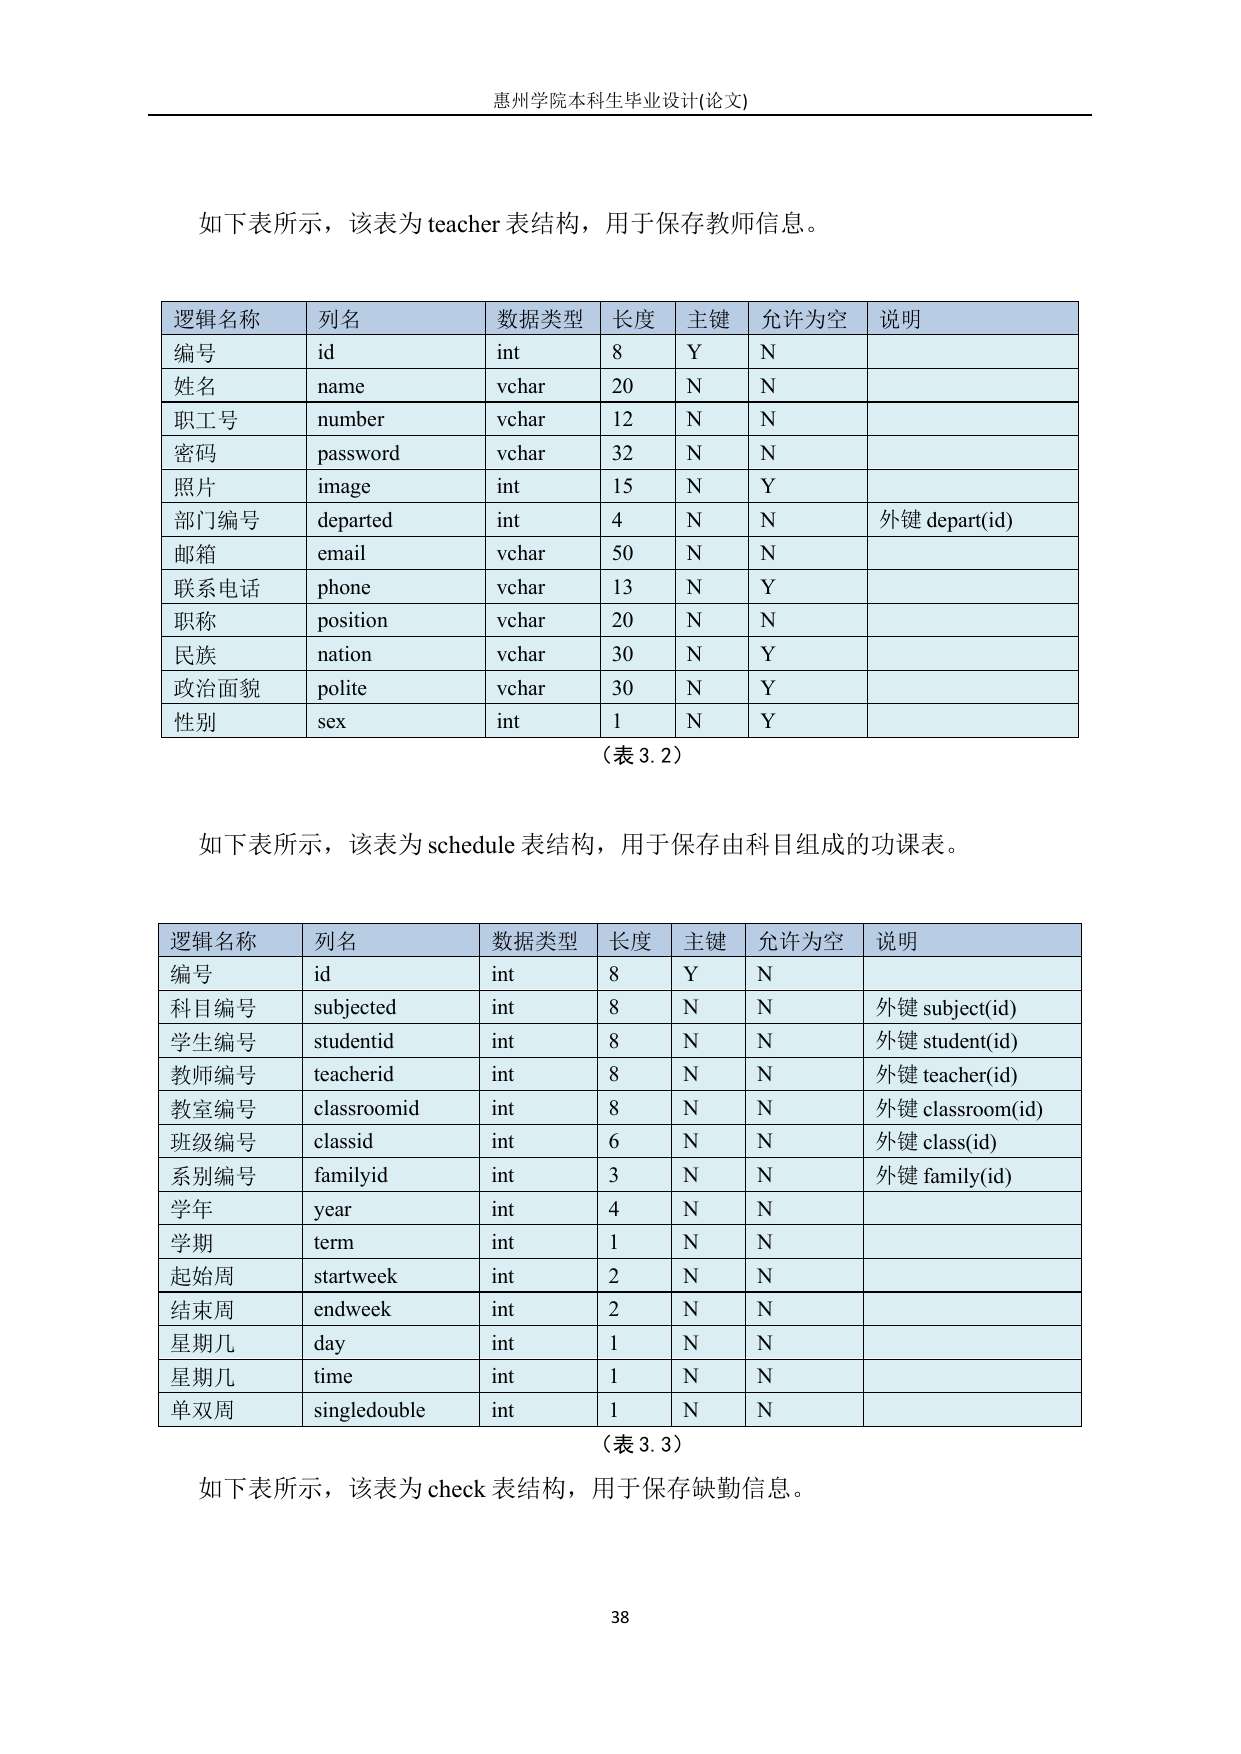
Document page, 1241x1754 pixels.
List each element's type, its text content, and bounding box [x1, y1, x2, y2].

table_cell Y [749, 637, 867, 670]
text （表3.3） [148, 1427, 1092, 1459]
table_cell N [746, 1259, 863, 1291]
table_cell N [749, 604, 867, 636]
table_cell int [480, 1225, 597, 1258]
table_cell [868, 537, 1078, 569]
table_cell vchar [486, 403, 600, 435]
table_cell 邮箱 [162, 537, 306, 569]
table_cell N [672, 1225, 745, 1258]
table_cell 20 [601, 604, 675, 636]
table_cell 外键subject(id) [864, 991, 1081, 1023]
table_cell 外键student(id) [864, 1024, 1081, 1057]
table_cell int [480, 1058, 597, 1090]
table_cell 编号 [159, 957, 302, 989]
table_header 逻辑名称 [162, 302, 306, 334]
table_cell vchar [486, 637, 600, 670]
table_cell 外键class(id) [864, 1125, 1081, 1157]
table_header 主键 [672, 924, 745, 956]
table_cell 政治面貌 [162, 671, 306, 703]
table_cell 8 [598, 1091, 671, 1124]
table_cell int [480, 991, 597, 1023]
table_cell N [749, 537, 867, 569]
table_cell 编号 [162, 335, 306, 368]
table_cell N [672, 1158, 745, 1191]
table_cell classid [303, 1125, 479, 1157]
table_cell 姓名 [162, 369, 306, 401]
table_cell 星期几 [159, 1360, 302, 1392]
table_cell 联系电话 [162, 570, 306, 603]
table_header 列名 [307, 302, 485, 334]
table_cell N [672, 1393, 745, 1426]
table_cell 32 [601, 436, 675, 468]
table_header 列名 [303, 924, 479, 956]
table_cell int [480, 1293, 597, 1325]
table_cell password [307, 436, 485, 468]
table_cell 30 [601, 637, 675, 670]
table_cell singledouble [303, 1393, 479, 1426]
table_cell N [746, 1225, 863, 1258]
table_cell 15 [601, 470, 675, 502]
table_cell N [676, 604, 748, 636]
table_cell int [480, 1259, 597, 1291]
table_cell 结束周 [159, 1293, 302, 1325]
table_cell [868, 637, 1078, 670]
table_cell int [480, 1326, 597, 1358]
table_cell position [307, 604, 485, 636]
table_cell 单双周 [159, 1393, 302, 1426]
table_cell [864, 1225, 1081, 1258]
table_cell subjected [303, 991, 479, 1023]
table_cell N [672, 1024, 745, 1057]
table_cell int [486, 503, 600, 536]
table_cell N [672, 1360, 745, 1392]
text 如下表所示，该表为schedule表结构，用于保存由科目组成的功课表。 [148, 828, 1092, 860]
table_cell int [480, 1024, 597, 1057]
table_cell N [746, 1360, 863, 1392]
table_header 长度 [598, 924, 671, 956]
text （表3.2） [148, 738, 1092, 770]
table_cell [864, 1393, 1081, 1426]
table_cell N [746, 1125, 863, 1157]
table_cell vchar [486, 604, 600, 636]
table_cell N [746, 991, 863, 1023]
table_cell N [676, 403, 748, 435]
table_cell 8 [598, 1058, 671, 1090]
table_cell 星期几 [159, 1326, 302, 1358]
table_cell N [676, 537, 748, 569]
table_cell 教师编号 [159, 1058, 302, 1090]
table_cell id [303, 957, 479, 989]
table_cell N [676, 570, 748, 603]
table_cell Y [749, 470, 867, 502]
table_cell number [307, 403, 485, 435]
table_cell 教室编号 [159, 1091, 302, 1124]
table_cell 13 [601, 570, 675, 603]
table_cell 4 [598, 1192, 671, 1224]
table_cell studentid [303, 1024, 479, 1057]
table_cell N [672, 1125, 745, 1157]
table_cell 科目编号 [159, 991, 302, 1023]
table_cell 外键depart(id) [868, 503, 1078, 536]
table_cell int [486, 335, 600, 368]
table_cell vchar [486, 369, 600, 401]
table_cell Y [676, 335, 748, 368]
table_header 说明 [864, 924, 1081, 956]
table_cell Y [672, 957, 745, 989]
table_cell 8 [598, 957, 671, 989]
table_cell [868, 403, 1078, 435]
table_cell N [676, 436, 748, 468]
table_cell [864, 957, 1081, 989]
table_cell 1 [601, 704, 675, 737]
table_cell Y [749, 671, 867, 703]
table_cell 20 [601, 369, 675, 401]
table_cell int [480, 1192, 597, 1224]
table_cell int [480, 1091, 597, 1124]
table_cell 50 [601, 537, 675, 569]
table_cell 职称 [162, 604, 306, 636]
table_cell N [749, 503, 867, 536]
table_cell vchar [486, 537, 600, 569]
table_cell 密码 [162, 436, 306, 468]
table_cell N [749, 403, 867, 435]
table_cell N [749, 335, 867, 368]
table_cell sex [307, 704, 485, 737]
table_cell int [480, 957, 597, 989]
table_cell 8 [601, 335, 675, 368]
table_header 数据类型 [486, 302, 600, 334]
table_cell 外键classroom(id) [864, 1091, 1081, 1124]
table_cell year [303, 1192, 479, 1224]
table_cell [868, 369, 1078, 401]
table_cell N [676, 503, 748, 536]
table_cell 学年 [159, 1192, 302, 1224]
table_cell int [480, 1393, 597, 1426]
table_cell N [746, 1058, 863, 1090]
table_cell classroomid [303, 1091, 479, 1124]
table_cell int [486, 470, 600, 502]
table_cell N [672, 1192, 745, 1224]
table_cell N [746, 1326, 863, 1358]
text 如下表所示，该表为check表结构，用于保存缺勤信息。 [148, 1472, 1092, 1504]
table_cell 起始周 [159, 1259, 302, 1291]
table_cell N [746, 957, 863, 989]
table_cell time [303, 1360, 479, 1392]
table_cell 民族 [162, 637, 306, 670]
table_cell 外键family(id) [864, 1158, 1081, 1191]
table_cell 4 [601, 503, 675, 536]
table_cell N [746, 1393, 863, 1426]
table_cell 性别 [162, 704, 306, 737]
table_cell N [749, 436, 867, 468]
table_cell vchar [486, 570, 600, 603]
table_cell 8 [598, 991, 671, 1023]
table_cell 12 [601, 403, 675, 435]
table_cell N [676, 704, 748, 737]
table_cell endweek [303, 1293, 479, 1325]
table_cell email [307, 537, 485, 569]
table_cell [868, 704, 1078, 737]
table_cell 职工号 [162, 403, 306, 435]
table_cell day [303, 1326, 479, 1358]
table_cell 班级编号 [159, 1125, 302, 1157]
table_cell N [746, 1293, 863, 1325]
table_cell N [672, 1091, 745, 1124]
table_cell 部门编号 [162, 503, 306, 536]
table_cell nation [307, 637, 485, 670]
table_cell N [676, 671, 748, 703]
table_cell [864, 1360, 1081, 1392]
table_cell vchar [486, 436, 600, 468]
table_cell int [480, 1125, 597, 1157]
table_cell N [676, 369, 748, 401]
table_cell N [676, 470, 748, 502]
table_cell [868, 570, 1078, 603]
table_cell 1 [598, 1360, 671, 1392]
table_cell N [672, 991, 745, 1023]
table_cell startweek [303, 1259, 479, 1291]
table_cell 学期 [159, 1225, 302, 1258]
table_cell teacherid [303, 1058, 479, 1090]
table_cell 照片 [162, 470, 306, 502]
table_cell id [307, 335, 485, 368]
table_cell familyid [303, 1158, 479, 1191]
text 如下表所示，该表为teacher表结构，用于保存教师信息。 [148, 206, 1092, 239]
table_cell term [303, 1225, 479, 1258]
table_cell N [672, 1058, 745, 1090]
table_cell 3 [598, 1158, 671, 1191]
table_cell 2 [598, 1259, 671, 1291]
table_cell N [672, 1326, 745, 1358]
table_cell 8 [598, 1024, 671, 1057]
table_header 允许为空 [749, 302, 867, 334]
table_header 说明 [868, 302, 1078, 334]
table_cell 学生编号 [159, 1024, 302, 1057]
table_cell phone [307, 570, 485, 603]
table_cell 系别编号 [159, 1158, 302, 1191]
table_cell [864, 1293, 1081, 1325]
table_cell N [746, 1192, 863, 1224]
table_cell int [486, 704, 600, 737]
table_cell N [672, 1293, 745, 1325]
table_header 允许为空 [746, 924, 863, 956]
table_cell int [480, 1158, 597, 1191]
table_cell polite [307, 671, 485, 703]
table_cell 1 [598, 1326, 671, 1358]
table_cell 外键teacher(id) [864, 1058, 1081, 1090]
table_cell [864, 1259, 1081, 1291]
table_cell [868, 470, 1078, 502]
table_cell [868, 671, 1078, 703]
table_cell [868, 335, 1078, 368]
table_cell N [746, 1158, 863, 1191]
table_header 主键 [676, 302, 748, 334]
table_cell N [746, 1091, 863, 1124]
table_cell 1 [598, 1393, 671, 1426]
table_header 逻辑名称 [159, 924, 302, 956]
table_cell [864, 1192, 1081, 1224]
table_cell departed [307, 503, 485, 536]
table_cell vchar [486, 671, 600, 703]
table_cell [864, 1326, 1081, 1358]
table_cell N [749, 369, 867, 401]
table_cell 6 [598, 1125, 671, 1157]
table_header 长度 [601, 302, 675, 334]
table_cell 30 [601, 671, 675, 703]
table_cell Y [749, 704, 867, 737]
table_cell Y [749, 570, 867, 603]
table_header 数据类型 [480, 924, 597, 956]
table_cell [868, 604, 1078, 636]
table_cell N [676, 637, 748, 670]
table_cell [868, 436, 1078, 468]
table_cell N [746, 1024, 863, 1057]
table_cell N [672, 1259, 745, 1291]
table_cell name [307, 369, 485, 401]
table_cell 1 [598, 1225, 671, 1258]
table_cell 2 [598, 1293, 671, 1325]
table_cell image [307, 470, 485, 502]
table_cell int [480, 1360, 597, 1392]
